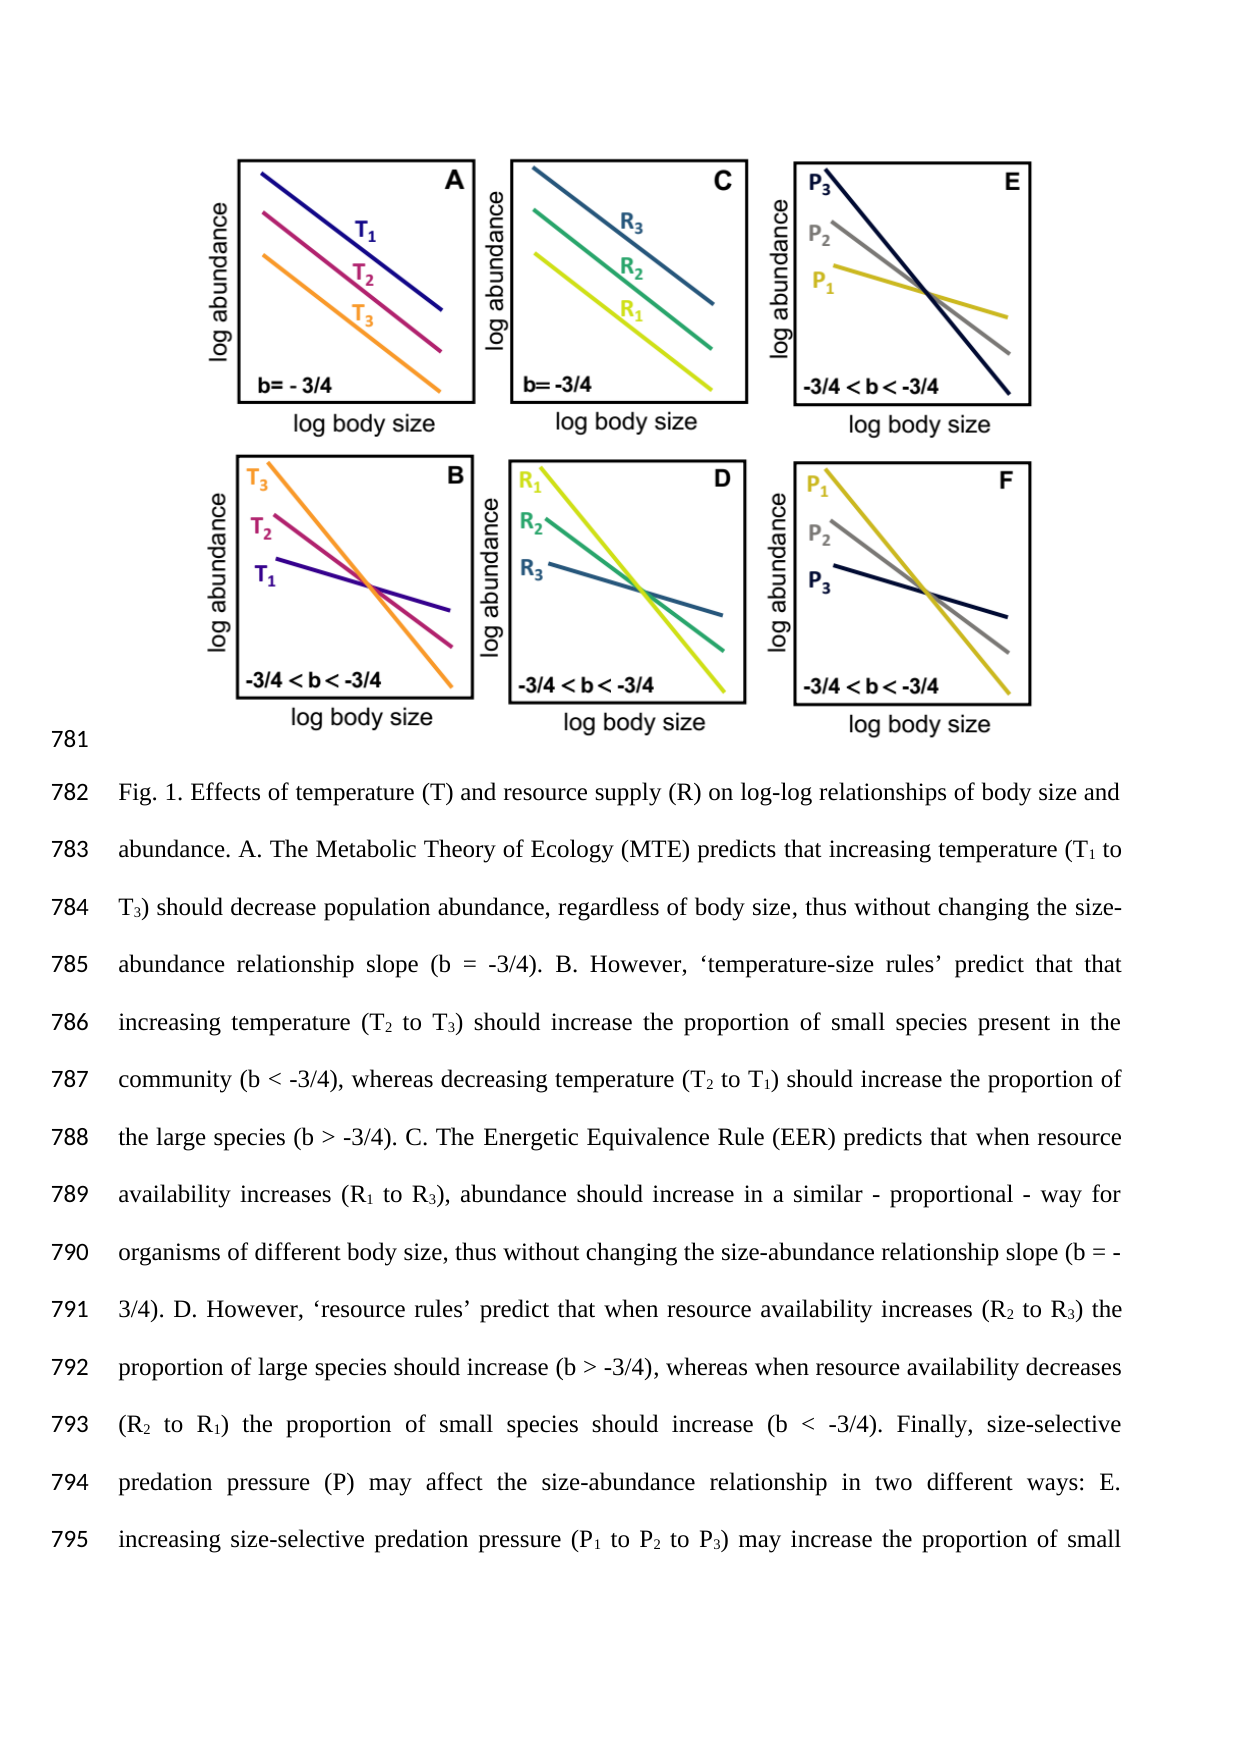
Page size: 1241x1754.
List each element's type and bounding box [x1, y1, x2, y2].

text [118, 777, 1122, 1553]
